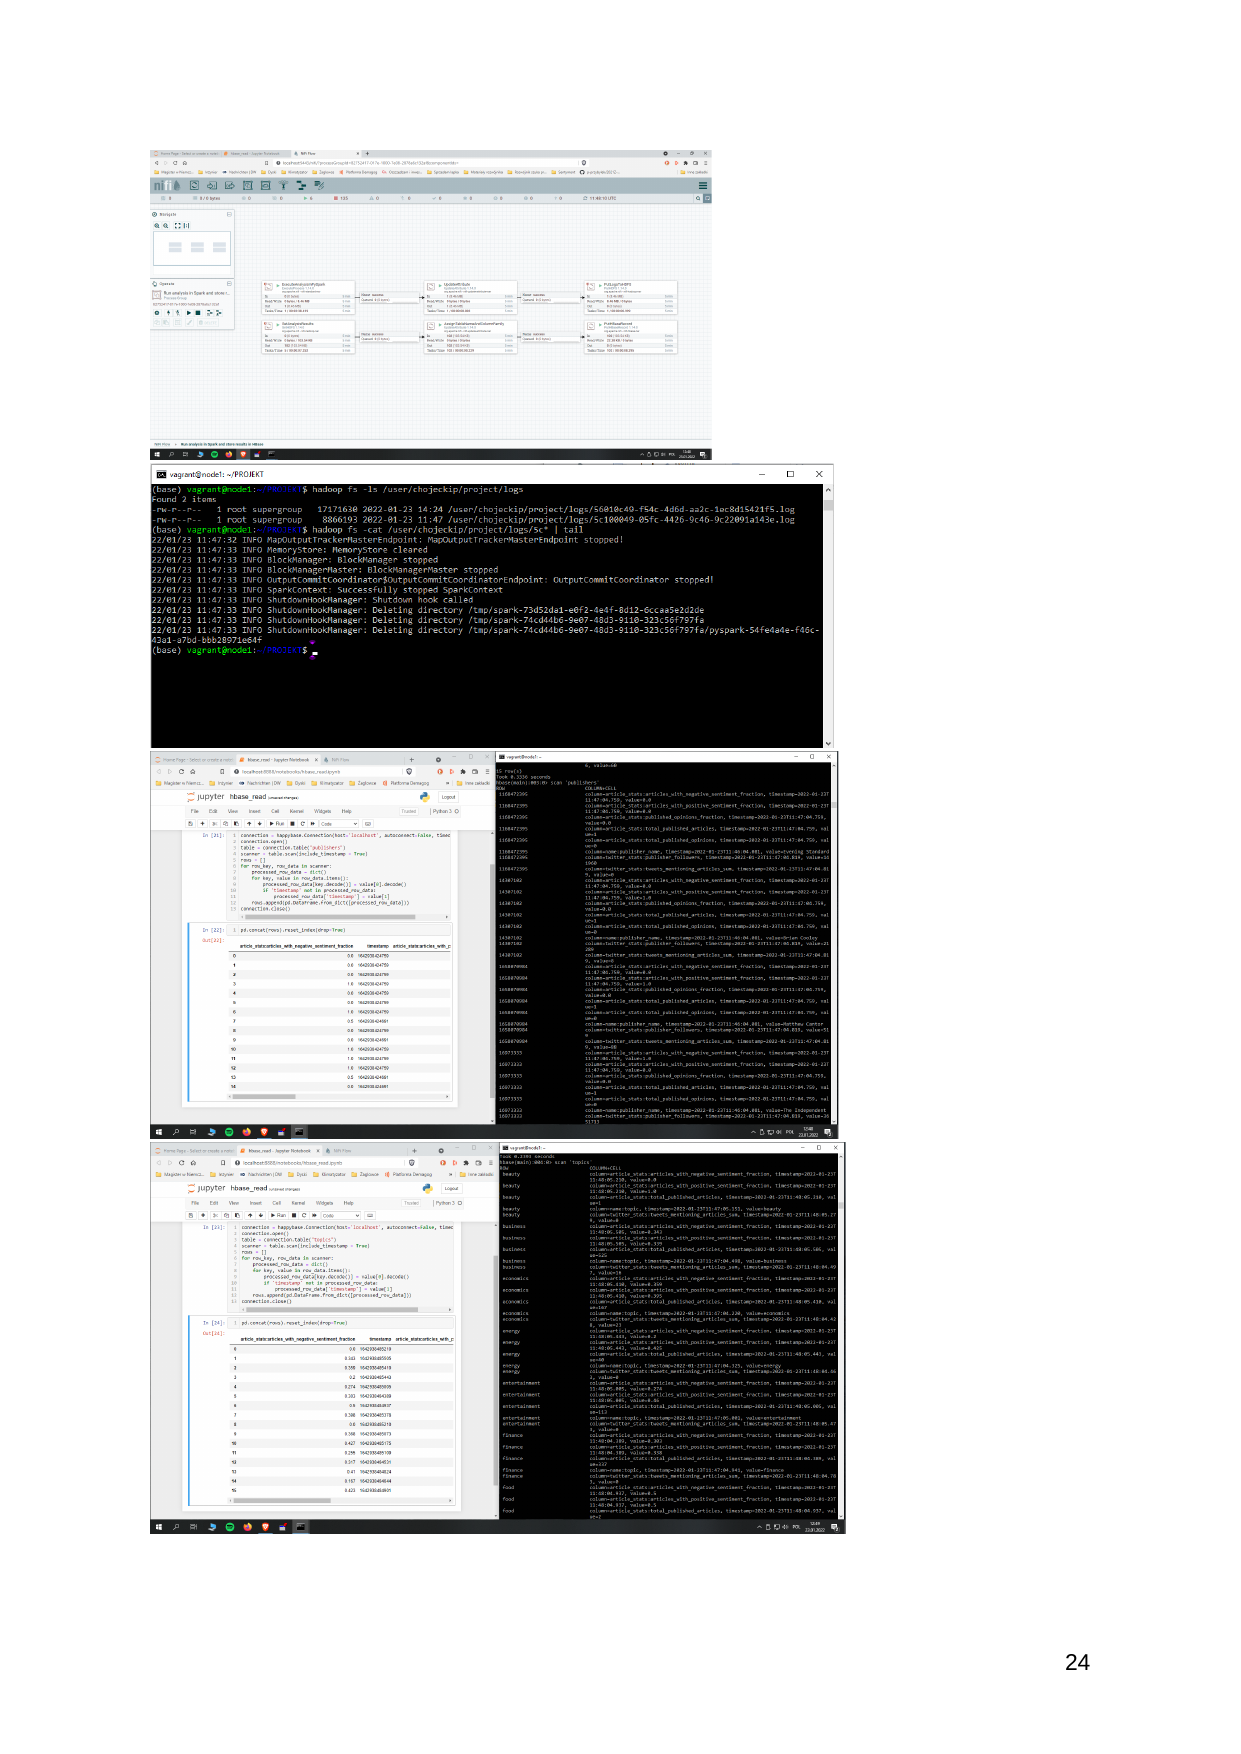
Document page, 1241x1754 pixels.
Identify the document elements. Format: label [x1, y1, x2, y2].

picture [150, 1142, 846, 1534]
picture [150, 463, 834, 748]
picture [150, 751, 839, 1139]
picture [150, 150, 712, 460]
